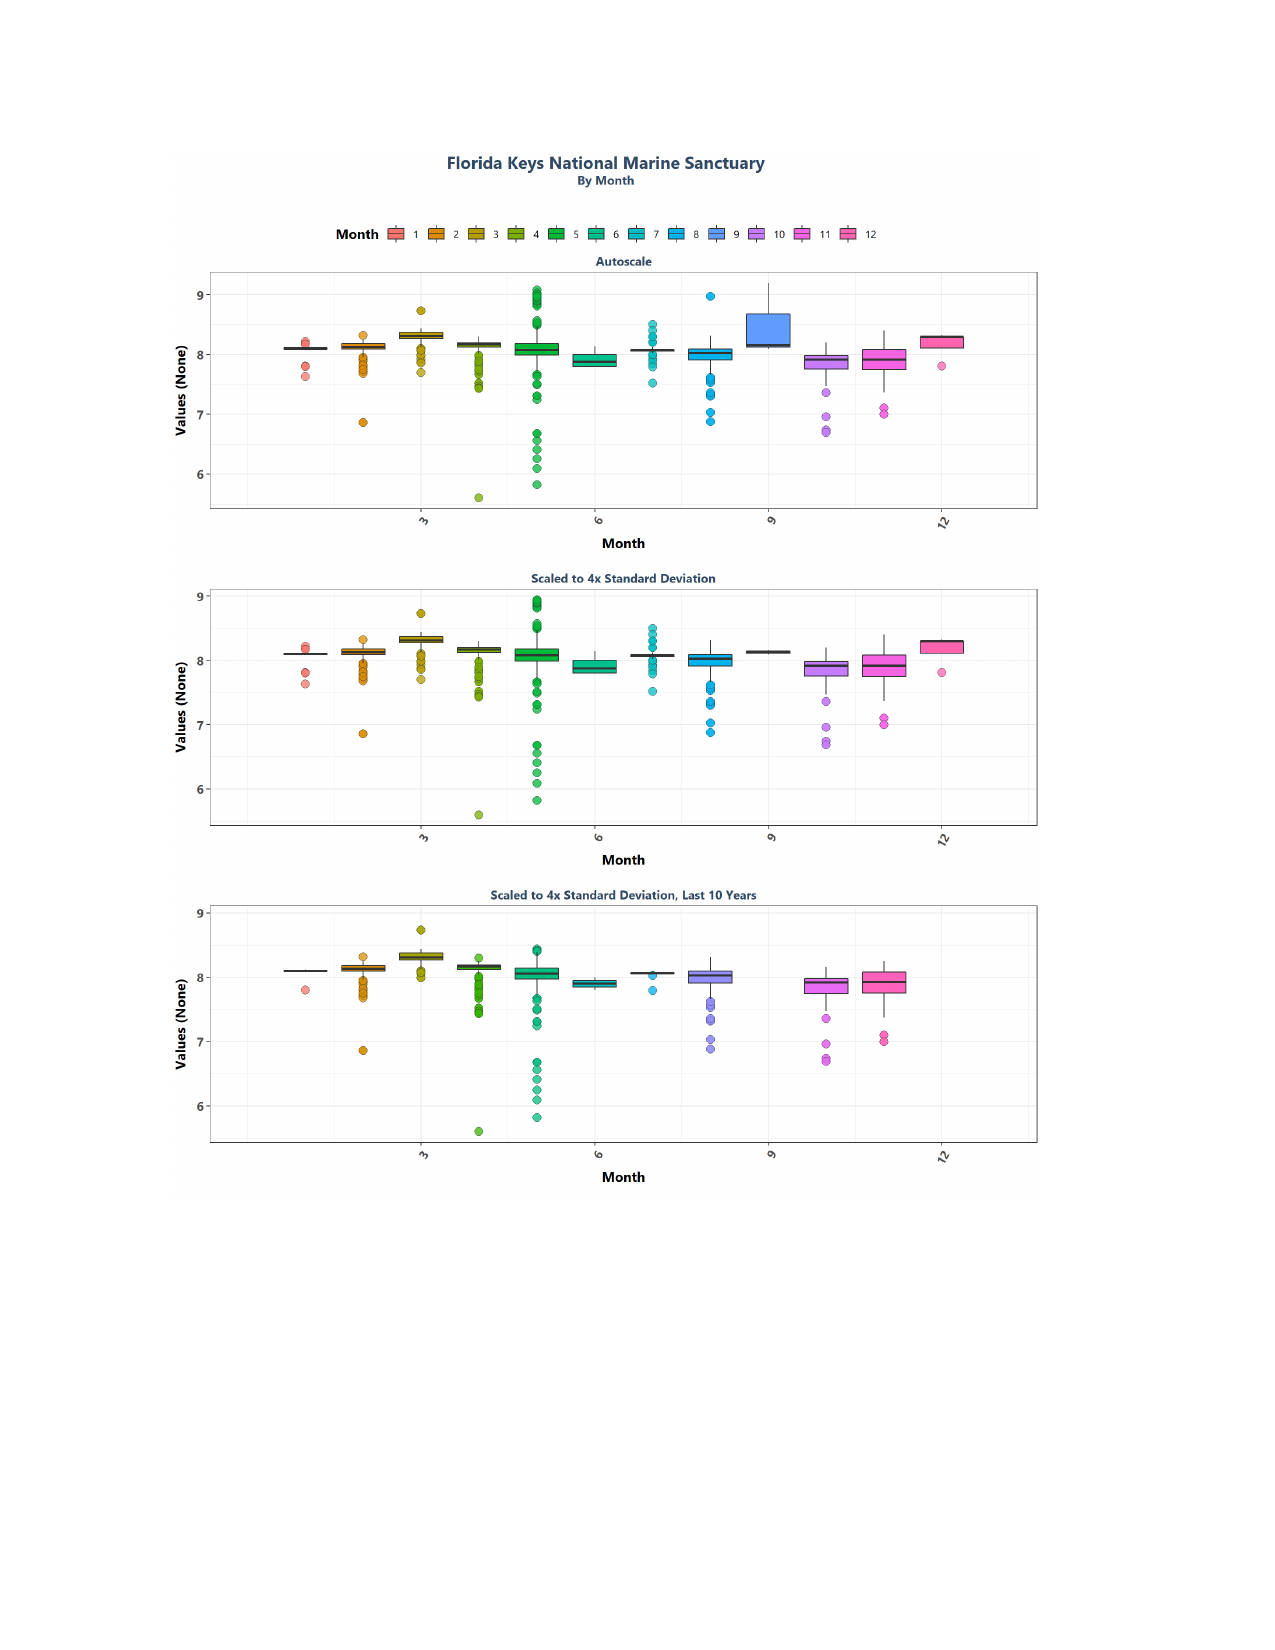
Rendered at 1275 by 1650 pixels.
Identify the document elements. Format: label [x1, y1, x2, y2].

picture [168, 150, 1044, 1200]
